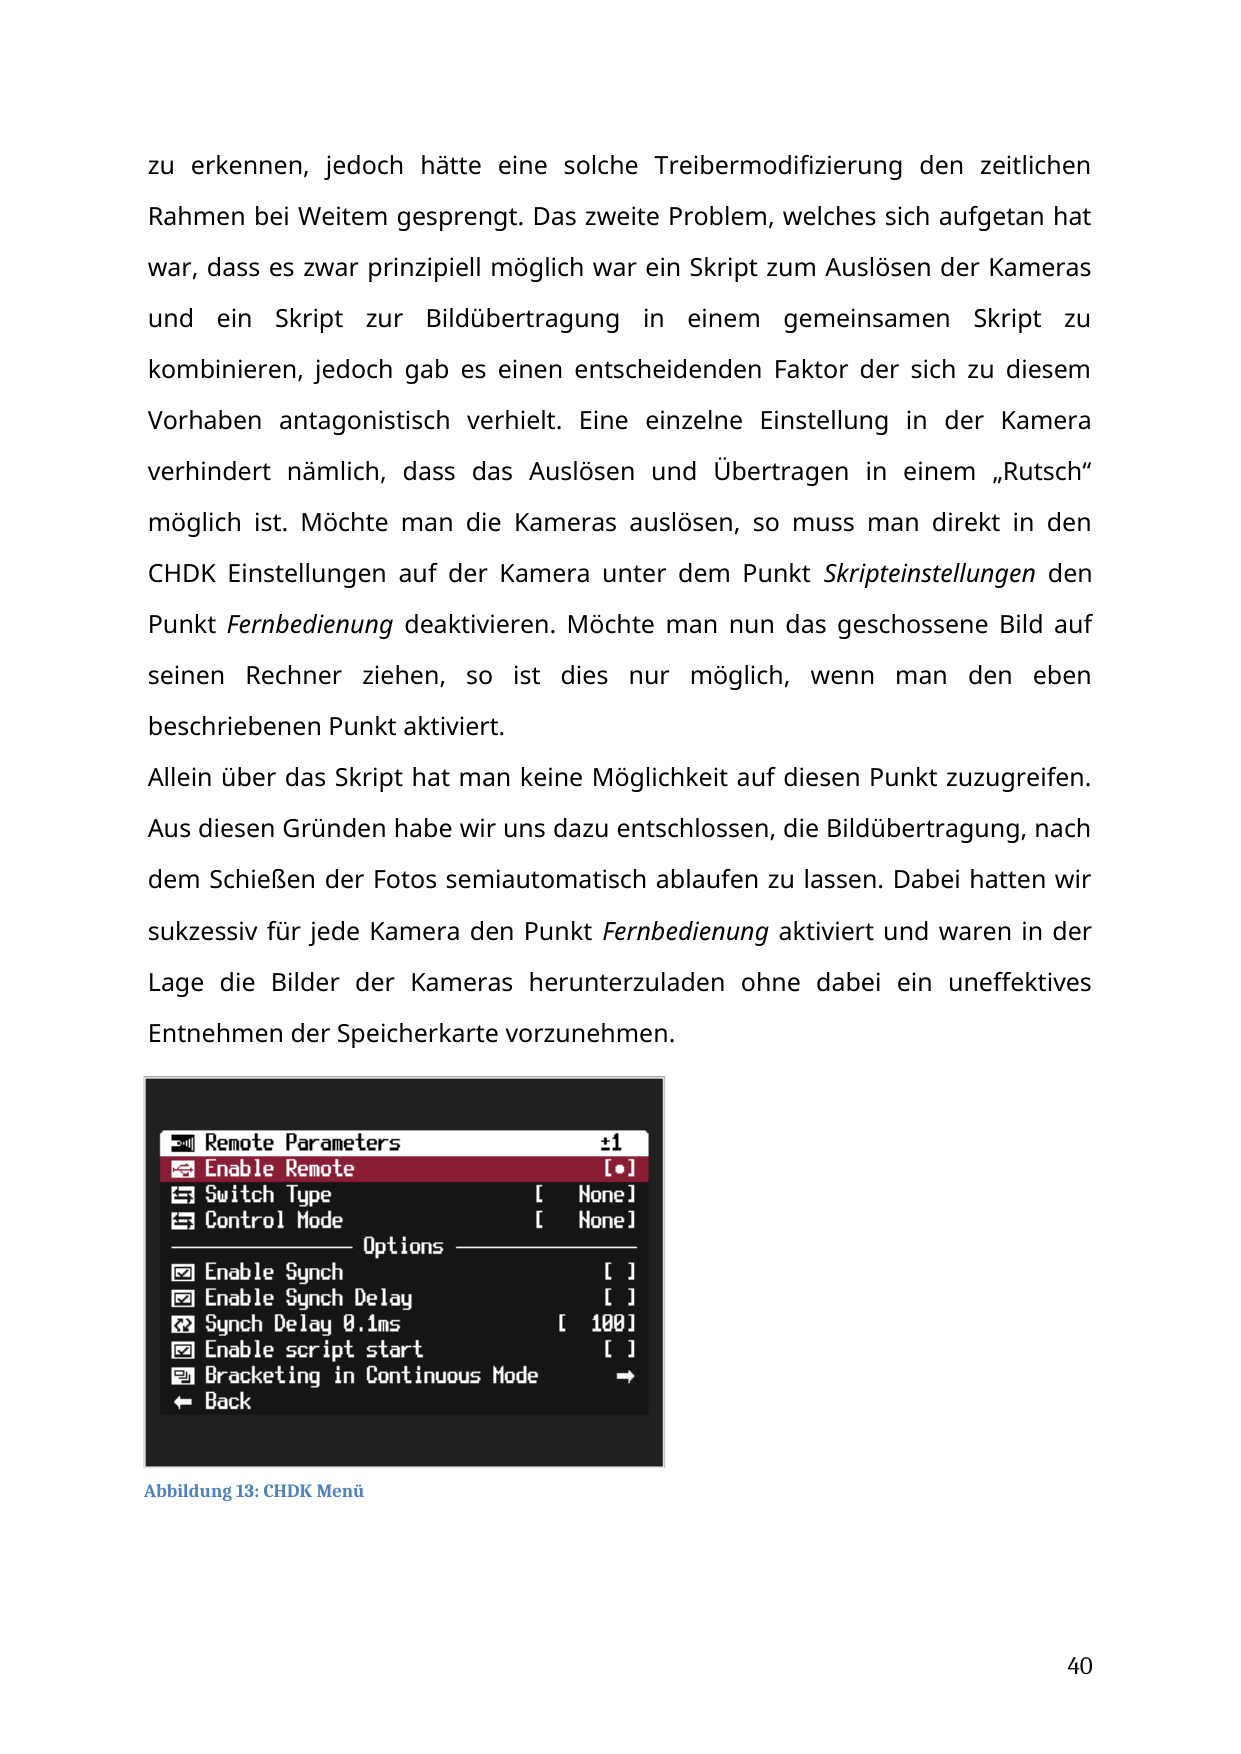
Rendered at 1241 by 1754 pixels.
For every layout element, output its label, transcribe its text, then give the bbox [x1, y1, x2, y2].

text Allein über das Skript hat man keine Möglichkeit auf diesen Punkt zuzugreifen. Aus diesen Gründen habe wir uns dazu entschlossen, die Bildübertragung, nach dem Schießen der Fotos semiautomatisch ablaufen zu lassen. Dabei hatten wir sukzessiv für jede Kamera den Punkt Fernbedienung aktiviert und waren in der Lage die Bilder der Kameras herunterzuladen ohne dabei ein uneffektives Entnehmen der Speicherkarte vorzunehmen. [148, 760, 1093, 1049]
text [148, 148, 1093, 743]
picture [143, 1076, 665, 1467]
